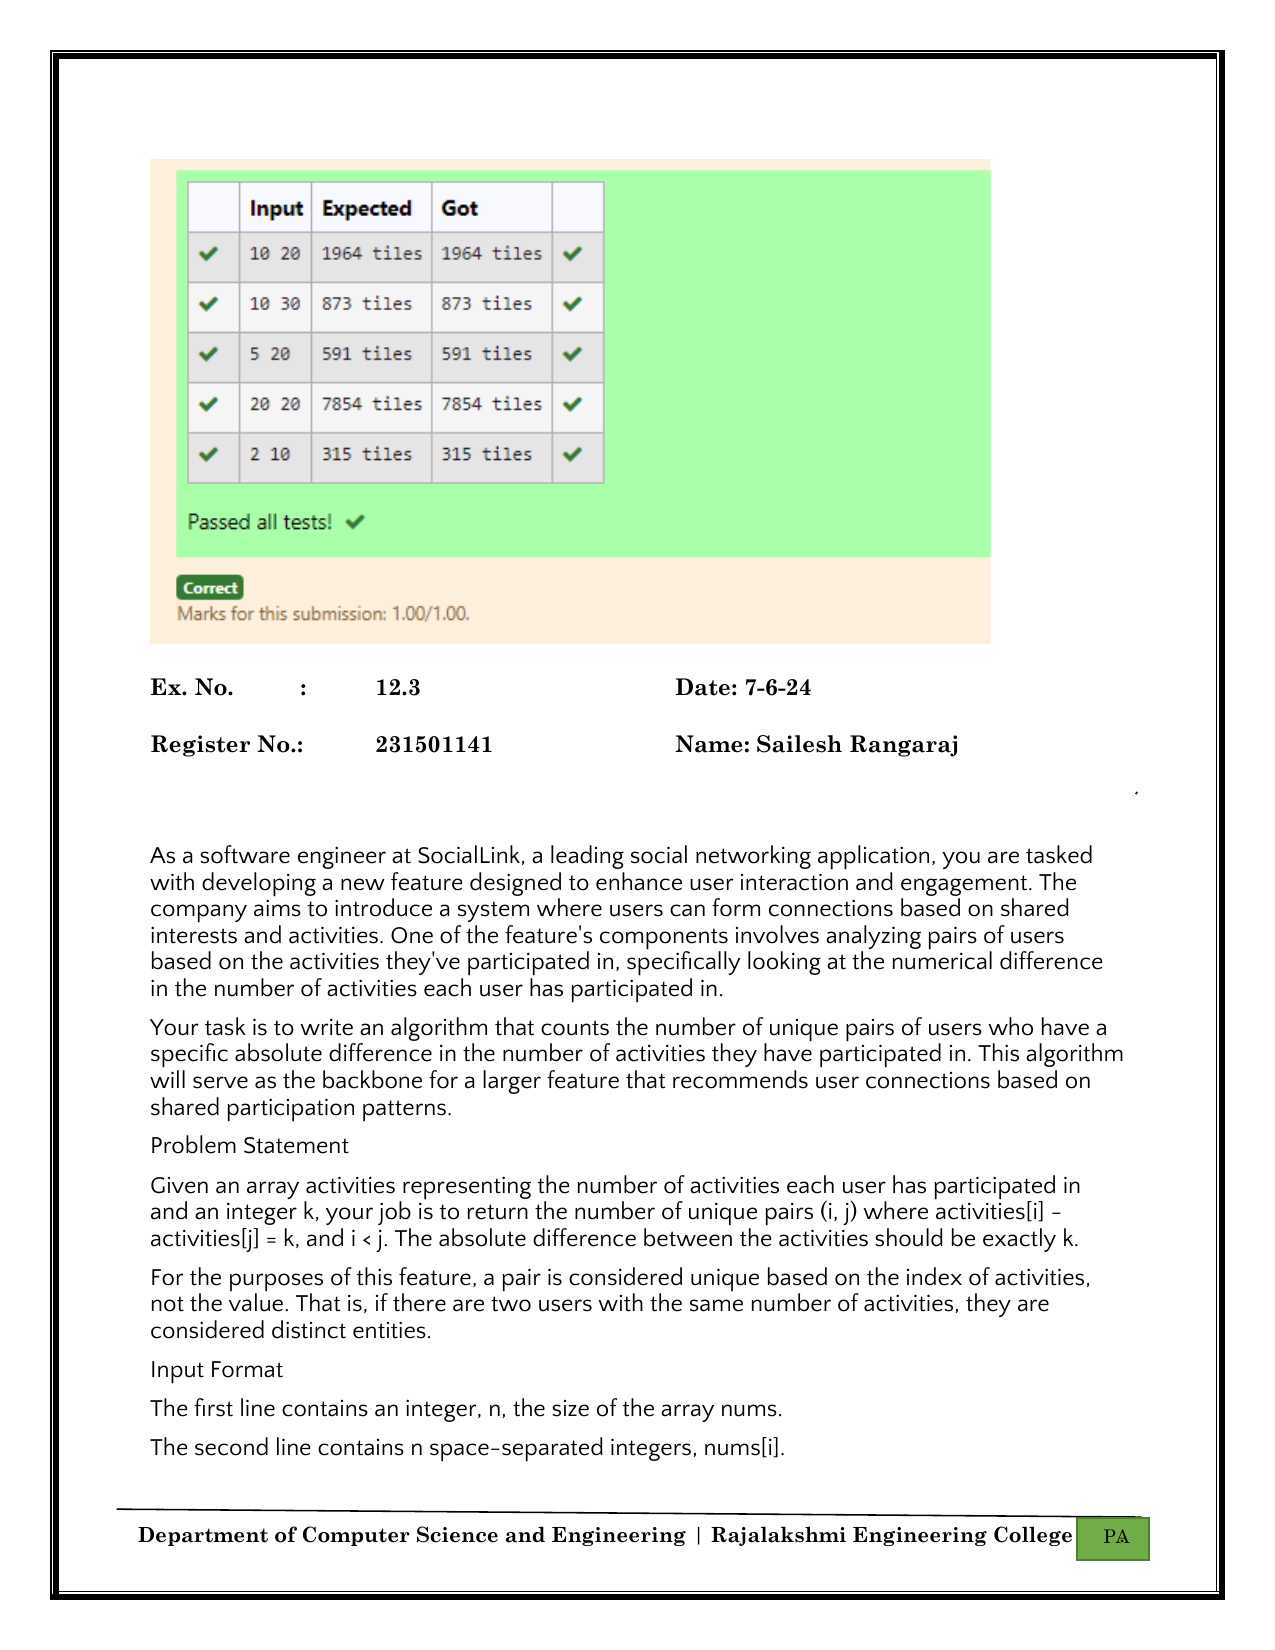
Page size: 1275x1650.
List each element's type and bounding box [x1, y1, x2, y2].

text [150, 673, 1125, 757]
picture [150, 159, 991, 644]
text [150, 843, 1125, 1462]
